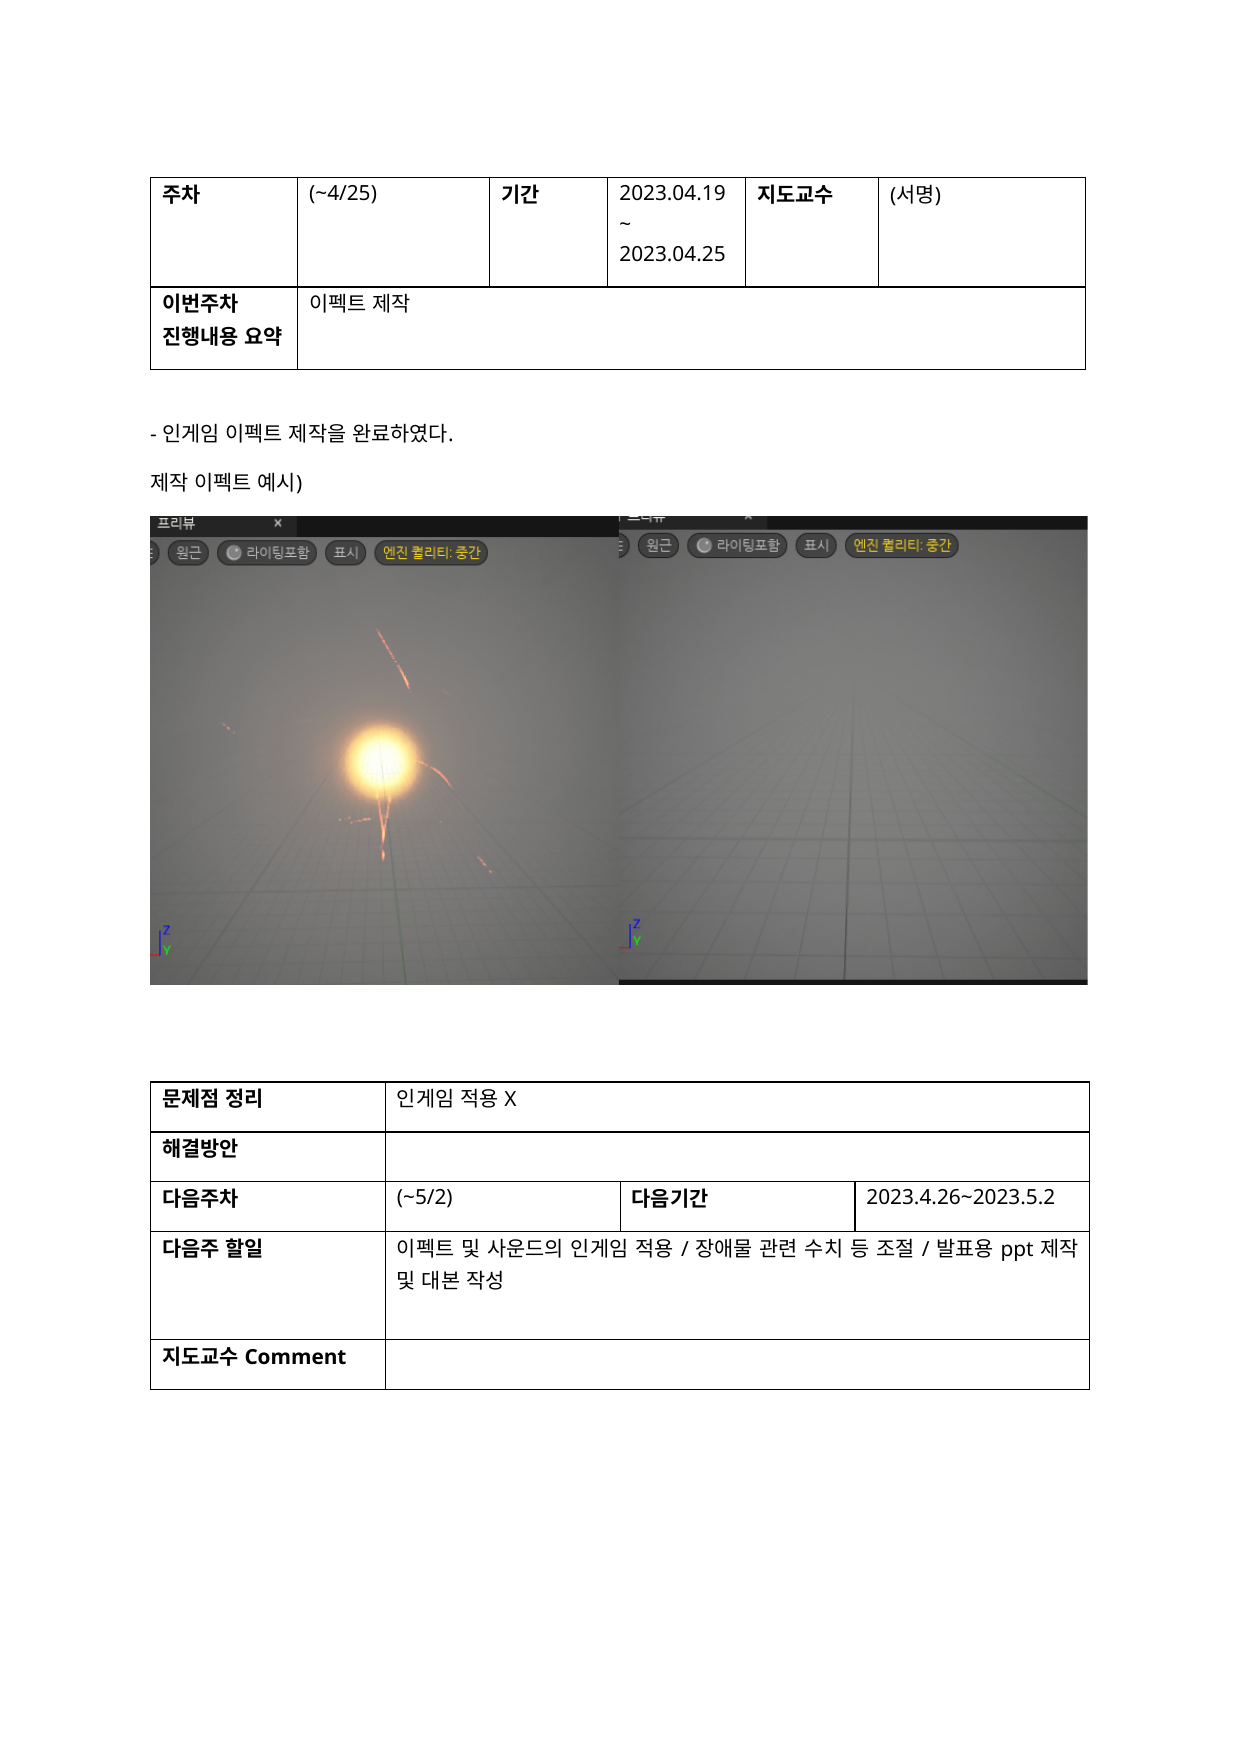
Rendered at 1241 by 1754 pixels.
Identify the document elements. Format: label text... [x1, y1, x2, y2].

table_header 문제점 정리 [151, 1083, 385, 1131]
table_header 2023.04.19~ 2023.04.25 [608, 178, 745, 286]
table_cell 지도교수 Comment [151, 1340, 385, 1389]
table_cell 이펙트 제작 [298, 288, 1085, 369]
table_cell 이번주차 진행내용 요약 [151, 288, 297, 369]
table_header 인게임 적용 X [386, 1083, 1089, 1131]
table_cell [386, 1133, 1089, 1181]
table_cell 이펙트 및 사운드의 인게임 적용 / 장애물 관련 수치 등 조절 / 발표용 ppt 제작 및 대본 작성 [386, 1232, 1089, 1339]
table_cell 다음기간 [621, 1182, 854, 1231]
table_cell 해결방안 [151, 1133, 385, 1181]
table_cell 2023.4.26~2023.5.2 [856, 1182, 1089, 1231]
table_cell 다음주차 [151, 1182, 385, 1231]
table_header 지도교수 [746, 178, 878, 286]
table_cell (~5/2) [386, 1182, 620, 1231]
text - 인게임 이펙트 제작을 완료하였다. [150, 417, 1090, 447]
table_cell 다음주 할일 [151, 1232, 385, 1339]
table_header 주차 [151, 178, 297, 286]
table_header 기간 [490, 178, 607, 286]
picture [150, 516, 1088, 985]
table_header (서명) [879, 178, 1085, 286]
table_cell [386, 1340, 1089, 1389]
table_header (~4/25) [298, 178, 489, 286]
text 제작 이펙트 예시) [150, 467, 1090, 497]
